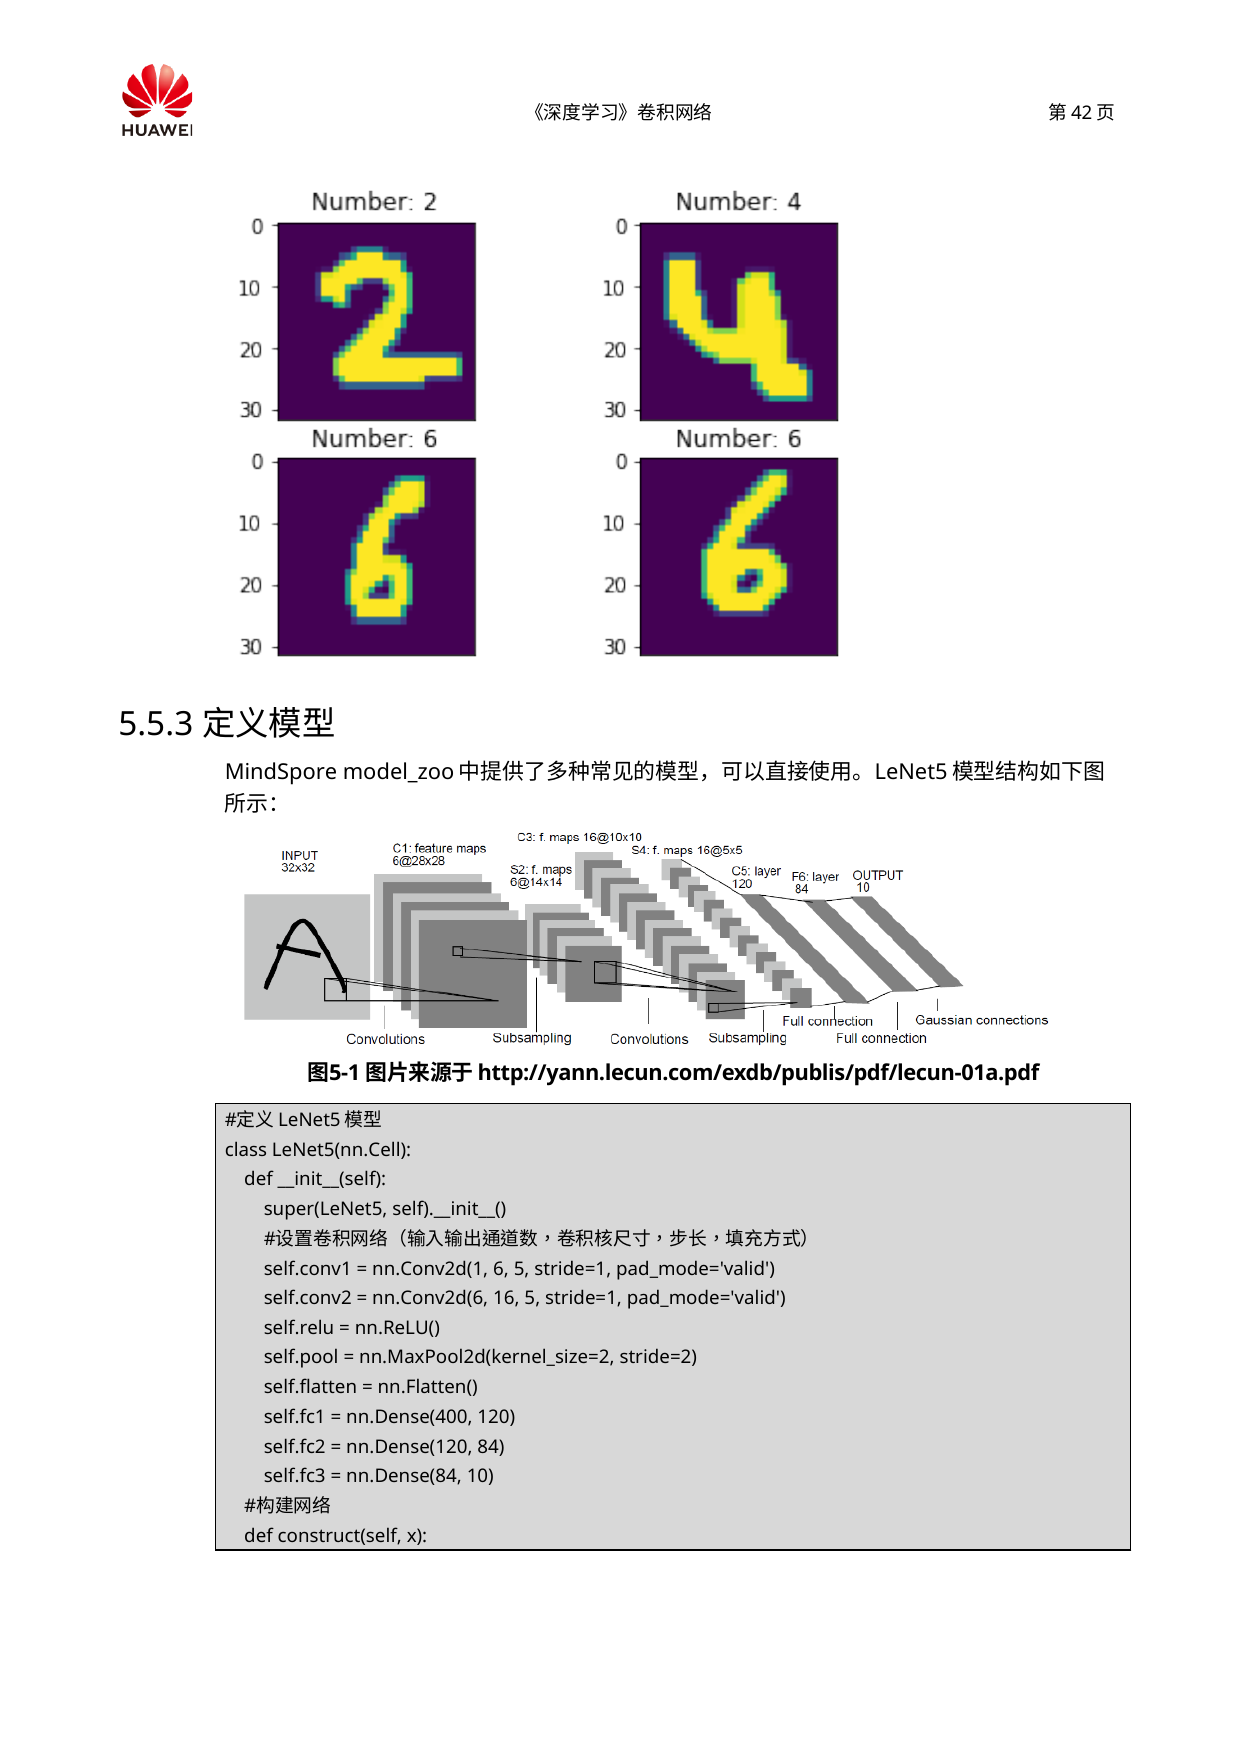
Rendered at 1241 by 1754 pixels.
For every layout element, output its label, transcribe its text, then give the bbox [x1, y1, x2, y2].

text MindSpore model_zoo中提供了多种常见的模型，可以直接使用。LeNet5模型结构如下图所示： [224, 754, 1122, 817]
picture [224, 177, 851, 677]
text #定义LeNet5模型 [216, 1104, 1130, 1132]
text def construct(self, x): [216, 1519, 1130, 1549]
picture [224, 825, 1065, 1047]
text self.pool = nn.MaxPool2d(kernel_size=2, stride=2) [216, 1341, 1130, 1369]
text class LeNet5(nn.Cell): [216, 1133, 1130, 1162]
text def __init__(self): [216, 1163, 1130, 1191]
text self.conv1 = nn.Conv2d(1, 6, 5, stride=1, pad_mode='valid') [216, 1252, 1130, 1280]
text #设置卷积网络（输入输出通道数，卷积核尺寸，步长，填充方式） [216, 1222, 1130, 1251]
text self.flatten = nn.Flatten() [216, 1370, 1130, 1399]
text self.conv2 = nn.Conv2d(6, 16, 5, stride=1, pad_mode='valid') [216, 1281, 1130, 1310]
text self.fc1 = nn.Dense(400, 120) [216, 1400, 1130, 1429]
text self.relu = nn.ReLU() [216, 1311, 1130, 1340]
text #构建网络 [216, 1489, 1130, 1518]
subtitle 定义模型 [118, 697, 1122, 745]
text super(LeNet5, self).__init__() [216, 1192, 1130, 1221]
text self.fc3 = nn.Dense(84, 10) [216, 1459, 1130, 1488]
picture [122, 64, 193, 136]
text self.fc2 = nn.Dense(120, 84) [216, 1430, 1130, 1458]
text 图片来源于http://yann.lecun.com/exdb/publis/pdf/lecun-01a.pdf [224, 1055, 1122, 1087]
